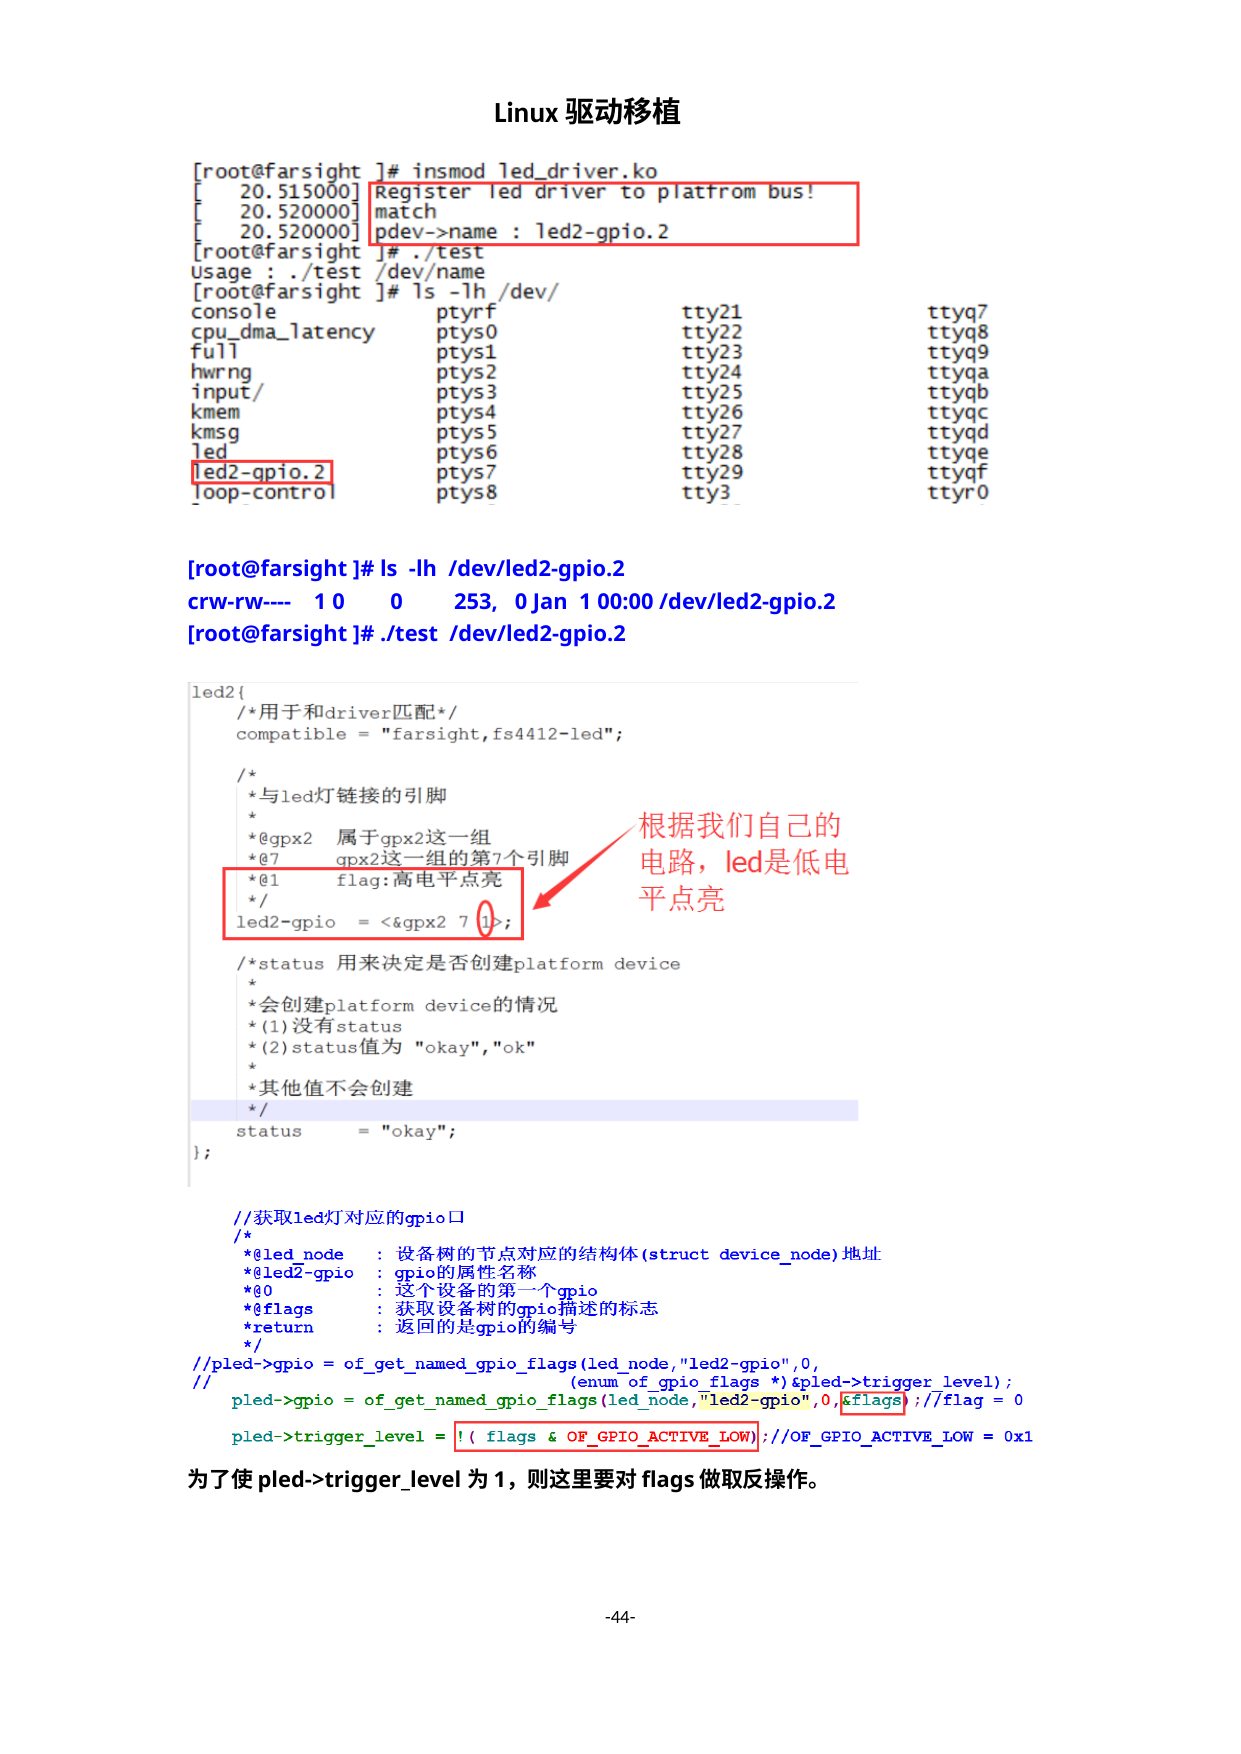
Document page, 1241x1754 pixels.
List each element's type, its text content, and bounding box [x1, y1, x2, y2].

text 为了使pled->trigger_level 为1，则这里要对flags做取反操作。 [187, 1462, 1053, 1494]
text crw-rw---- 1 0 0 253, 0 Jan 1 00:00 /dev/led2-gpio.2 [187, 584, 1053, 617]
text [root@farsight ]# ls -lh /dev/led2-gpio.2 [187, 552, 1053, 584]
picture [187, 162, 1053, 505]
picture [187, 682, 859, 1187]
text [root@farsight ]# ./test /dev/led2-gpio.2 [187, 617, 1053, 649]
picture [187, 1202, 1053, 1458]
